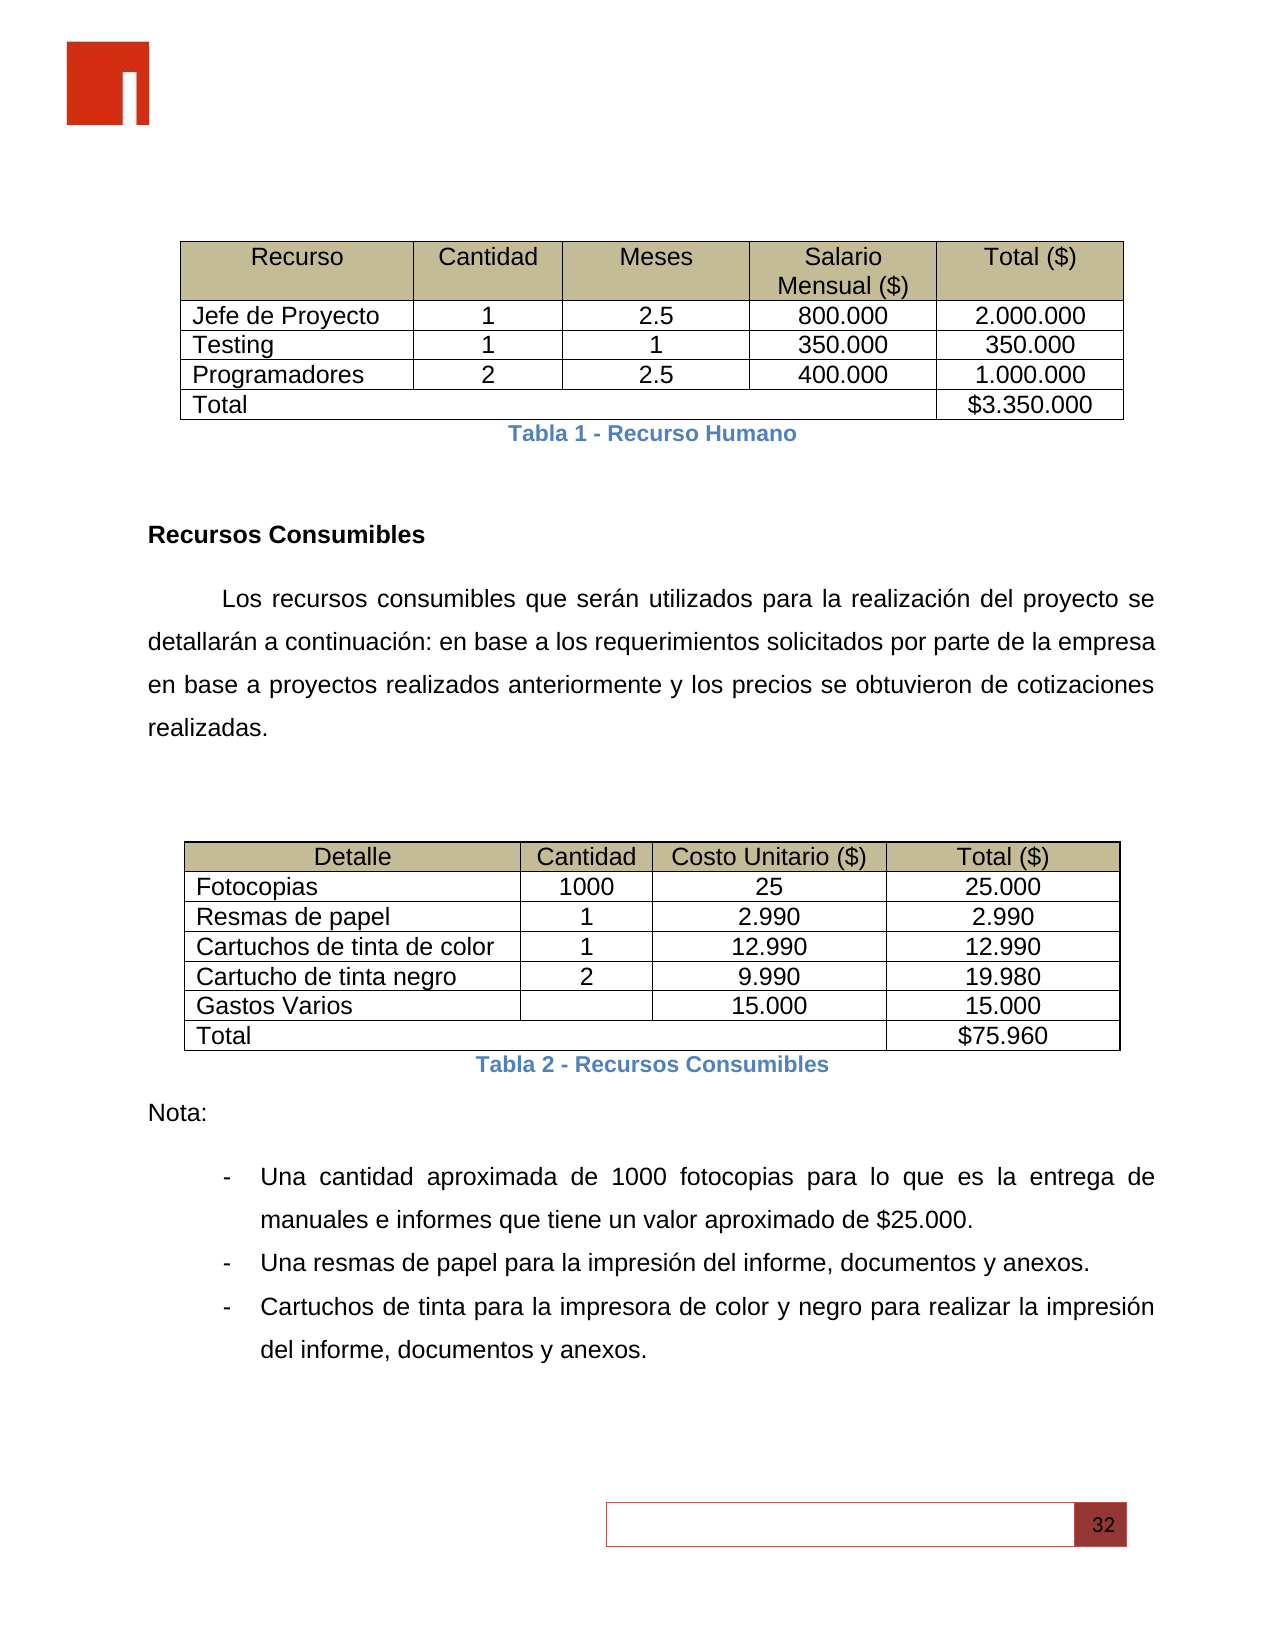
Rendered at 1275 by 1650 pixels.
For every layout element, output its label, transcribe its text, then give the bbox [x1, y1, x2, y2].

table_cell Fotocopias [185, 872, 520, 901]
table_cell Jefe de Proyecto [181, 301, 413, 329]
table_cell 400.000 [750, 360, 936, 389]
table_cell 25 [653, 872, 886, 901]
text Tabla 1 - Recurso Humano [148, 420, 1157, 446]
table_cell Gastos Varios [185, 991, 520, 1020]
table_cell 9.990 [653, 962, 886, 990]
text Nota: [148, 1098, 1157, 1127]
table_header Recurso [181, 242, 413, 300]
table_cell 350.000 [750, 331, 936, 359]
table_cell 19.980 [887, 962, 1119, 990]
table_cell Programadores [181, 360, 413, 389]
table_cell 12.990 [887, 932, 1119, 961]
table_cell 2.990 [887, 902, 1119, 931]
table_cell [521, 991, 652, 1020]
table_cell 2.990 [653, 902, 886, 931]
table_header Meses [563, 242, 749, 300]
table_cell 2.5 [563, 360, 749, 389]
table_cell 2 [521, 962, 652, 990]
text Tabla 2 - Recursos Consumibles [148, 1051, 1157, 1077]
table_cell Total [185, 1021, 886, 1050]
table_cell 1 [563, 331, 749, 359]
table_cell 2.5 [563, 301, 749, 329]
table_cell Total [181, 390, 936, 419]
table_cell 2 [414, 360, 562, 389]
table_cell 1 [521, 932, 652, 961]
text Los recursos consumibles que serán utilizados para la realización del proyecto se detallarán a continuación: en base a los requerimientos solicitados por parte de la empresa en base a proyectos realizados anteriormente y los precios se obtuvieron de cotizaciones realizadas. [148, 584, 1157, 742]
table_cell 1 [414, 331, 562, 359]
table_header Detalle [185, 843, 520, 871]
table_cell 1 [414, 301, 562, 329]
table_cell 1 [521, 902, 652, 931]
table_cell 800.000 [750, 301, 936, 329]
table_cell 15.000 [887, 991, 1119, 1020]
text Recursos Consumibles [148, 520, 1157, 549]
picture [66, 41, 150, 125]
table_cell $3.350.000 [937, 390, 1123, 419]
table_header Salario Mensual ($) [750, 242, 936, 300]
table_cell Resmas de papel [185, 902, 520, 931]
list Una resmas de papel para la impresión del informe, documentos y anexos. [223, 1248, 1157, 1277]
table_cell $75.960 [887, 1021, 1119, 1050]
table_cell Testing [181, 331, 413, 359]
list Una cantidad aproximada de 1000 fotocopias para lo que es la entrega de manuales e informes que tiene un valor aproximado de $25.000. [223, 1162, 1157, 1234]
table_cell 1000 [521, 872, 652, 901]
table_cell 350.000 [937, 331, 1123, 359]
table_cell 25.000 [887, 872, 1119, 901]
table_header Cantidad [414, 242, 562, 300]
table_cell Cartuchos de tinta de color [185, 932, 520, 961]
table_cell 15.000 [653, 991, 886, 1020]
table_cell Cartucho de tinta negro [185, 962, 520, 990]
table_header Cantidad [521, 843, 652, 871]
table_cell 2.000.000 [937, 301, 1123, 329]
table_header Total ($) [937, 242, 1123, 300]
table_cell 12.990 [653, 932, 886, 961]
list Cartuchos de tinta para la impresora de color y negro para realizar la impresión del informe, documentos y anexos. [223, 1291, 1157, 1363]
table_cell 1.000.000 [937, 360, 1123, 389]
table_header Total ($) [887, 843, 1119, 871]
table_header Costo Unitario ($) [653, 843, 886, 871]
